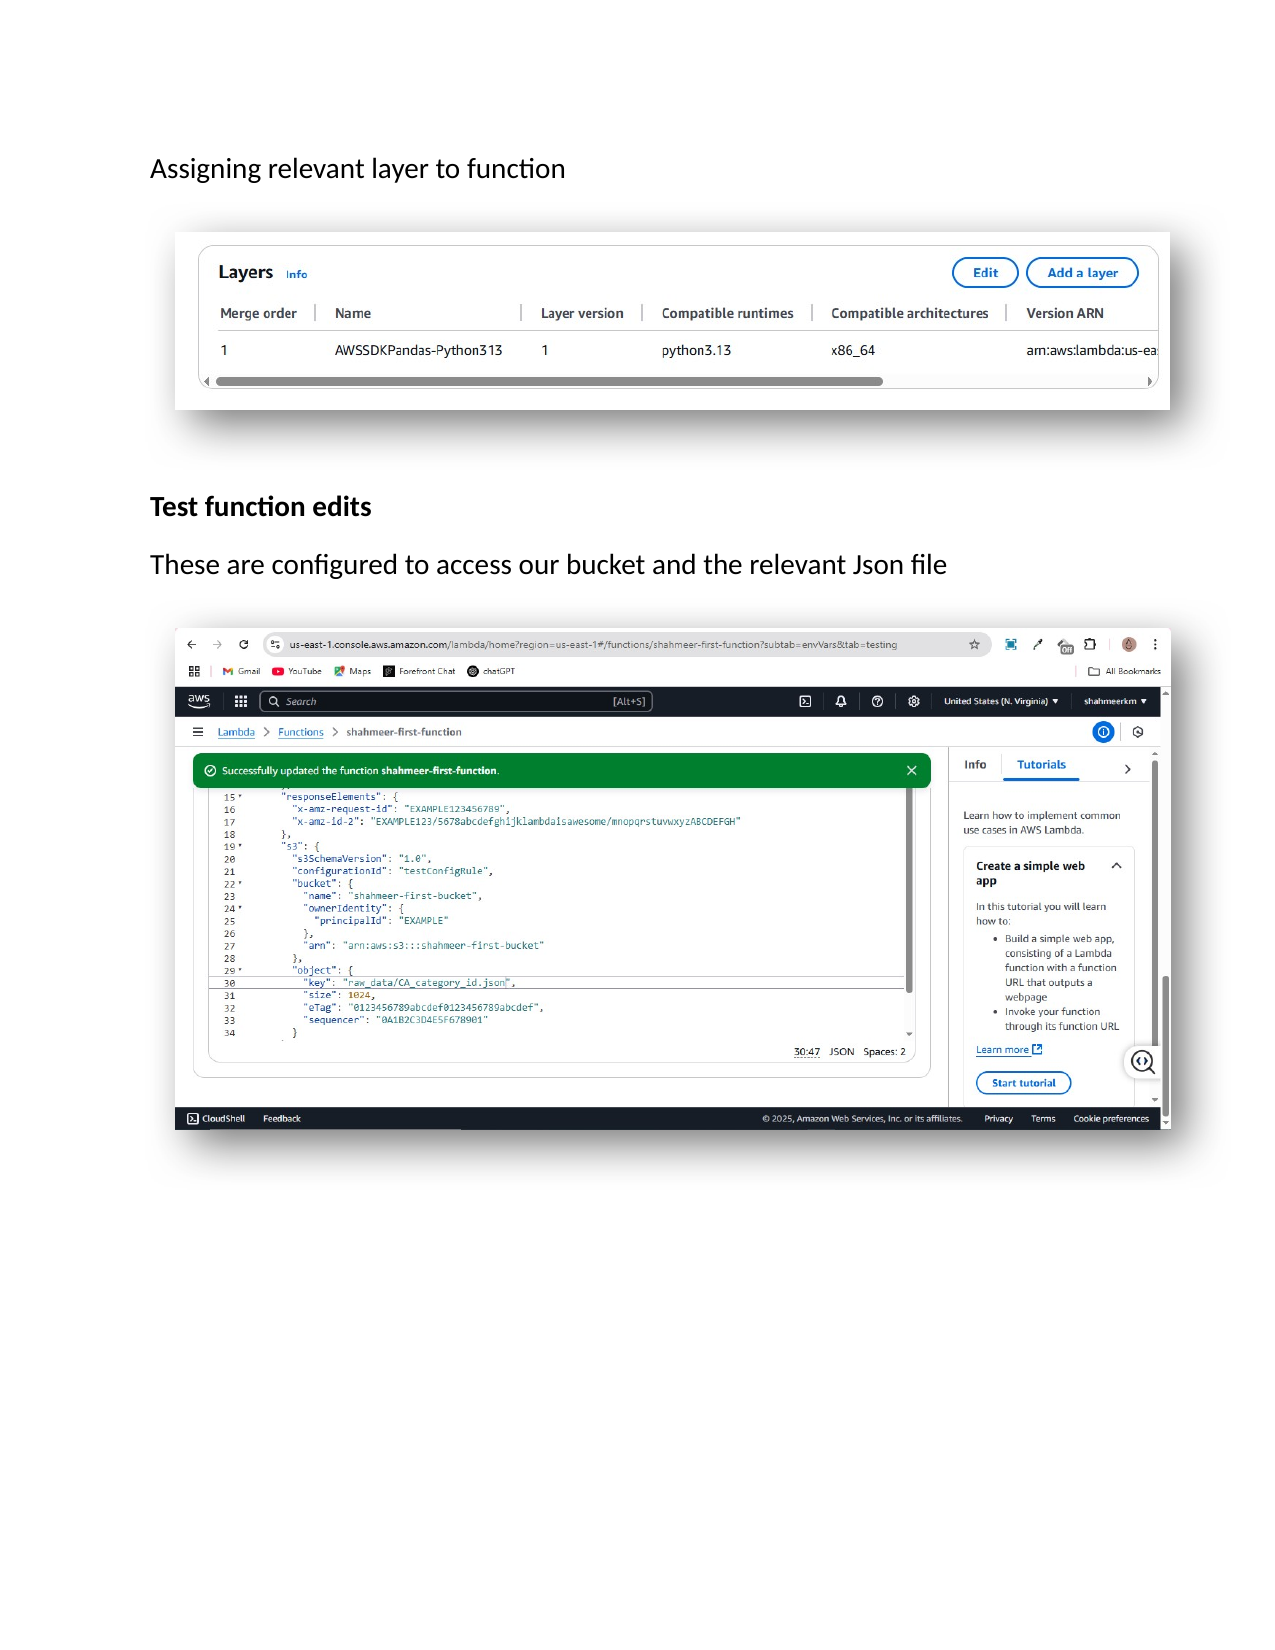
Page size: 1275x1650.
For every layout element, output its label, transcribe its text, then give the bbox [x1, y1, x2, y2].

text Test function edits [150, 488, 1125, 524]
picture [175, 232, 1170, 410]
text These are configured to access our bucket and the relevant Json file [150, 546, 1125, 582]
text Assigning relevant layer to function [150, 150, 1125, 186]
picture [175, 628, 1171, 1130]
